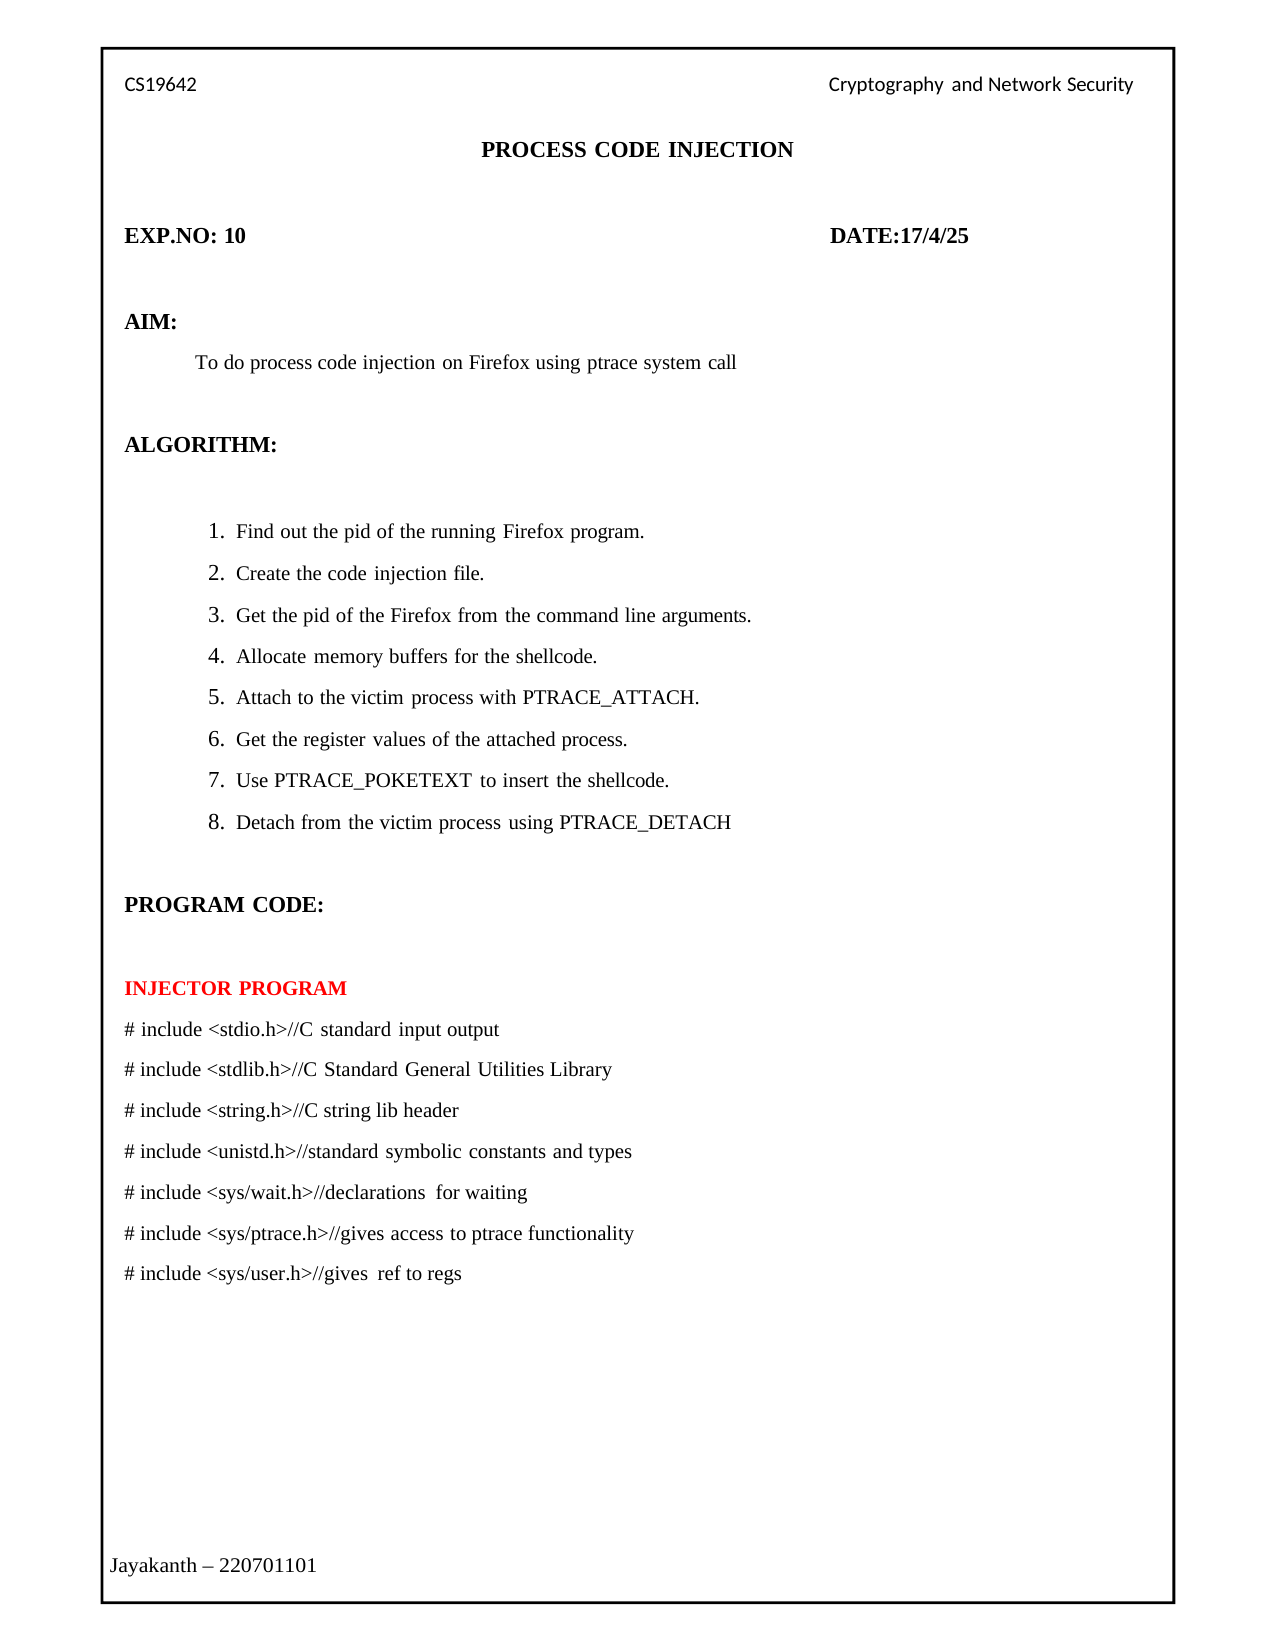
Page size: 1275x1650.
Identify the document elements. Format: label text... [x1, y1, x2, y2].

text # include <unistd.h>//standard symbolic constants and types # include <sys/wait.h>//declarations for waiting [124, 1139, 636, 1204]
text To do process code injection on Firefox using ptrace system call [195, 350, 1162, 374]
text # include <stdlib.h>//C Standard General Utilities Library # include <string.h>//C string lib header [124, 1057, 617, 1122]
text ALGORITHM: [124, 432, 1162, 458]
text # include <sys/ptrace.h>//gives access to ptrace functionality # include <sys/user.h>//gives ref to regs [124, 1221, 636, 1284]
text PROGRAM CODE: [124, 891, 1162, 918]
text EXP.NO: 10 DATE:17/4/25 [124, 222, 1162, 248]
text PROCESS CODE INJECTION [114, 136, 1160, 162]
list Use PTRACE_POKETEXT to insert the shellcode. [208, 767, 1162, 793]
list Find out the pid of the running Firefox program. [208, 517, 1162, 544]
text AIM: [124, 308, 1162, 334]
list Attach to the victim process with PTRACE_ATTACH. [208, 683, 1162, 709]
text # include <stdio.h>//C standard input output [124, 1017, 1162, 1041]
list Get the register values of the attached process. [208, 724, 1162, 751]
text INJECTOR PROGRAM [124, 976, 1162, 1000]
list Allocate memory buffers for the shellcode. [208, 643, 1162, 669]
list Get the pid of the Firefox from the command line arguments. [208, 601, 1162, 627]
list Detach from the victim process using PTRACE_DETACH [208, 808, 1162, 834]
list Create the code injection file. [208, 559, 1162, 585]
